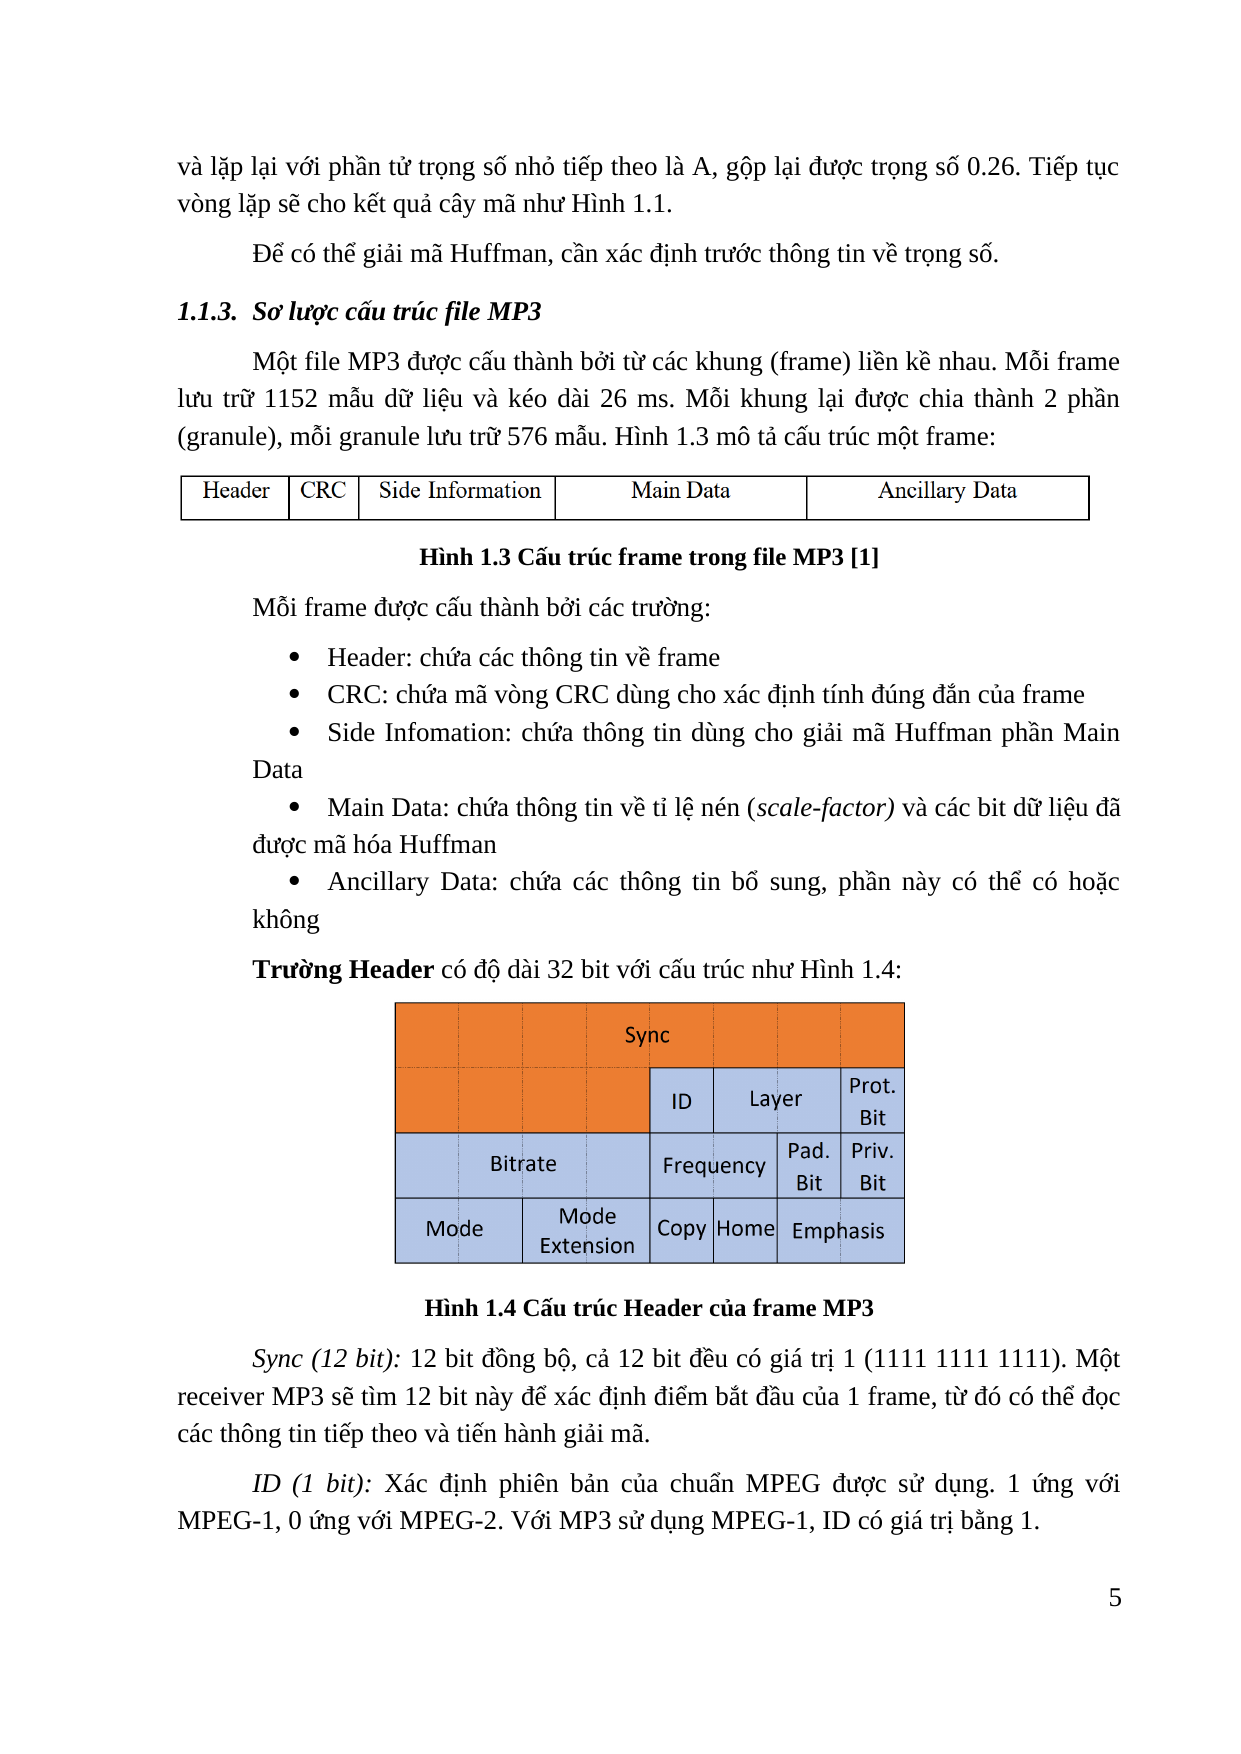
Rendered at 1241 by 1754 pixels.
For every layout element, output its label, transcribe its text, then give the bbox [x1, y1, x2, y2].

text Mỗi frame được cấu thành bởi các trường: [177, 591, 1122, 622]
subtitle Sơ lược cấu trúc file MP3 [177, 295, 1122, 326]
picture [177, 469, 1093, 524]
list CRC: chứa mã vòng CRC dùng cho xác định tính đúng đắn của frame [252, 679, 1122, 710]
text Một file MP3 được cấu thành bởi từ các khung (frame) liền kề nhau. Mỗi frame lưu trữ 1152 mẫu dữ liệu và kéo dài 26 ms. Mỗi khung lại được chia thành 2 phần (granule), mỗi granule lưu trữ 576 mẫu. Hình 1.3 mô tả cấu trúc một frame: [177, 345, 1122, 451]
text Để có thể giải mã Huffman, cần xác định trước thông tin về trọng số. [177, 237, 1122, 268]
text Sync (12 bit): 12 bit đồng bộ, cả 12 bit đều có giá trị 1 (1111 1111 1111). Một receiver MP3 sẽ tìm 12 bit này để xác định điểm bắt đầu của 1 frame, từ đó có thể đọc các thông tin tiếp theo và tiến hành giải mã. [177, 1342, 1122, 1448]
list Side Infomation: chứa thông tin dùng cho giải mã Huffman phần Main Data [252, 716, 1122, 785]
picture [393, 999, 905, 1265]
list Main Data: chứa thông tin về tỉ lệ nén (scale-factor) và các bit dữ liệu đã được mã hóa Huffman [252, 791, 1122, 859]
list Ancillary Data: chứa các thông tin bổ sung, phần này có thể có hoặc không [252, 866, 1122, 934]
text ID (1 bit): Xác định phiên bản của chuẩn MPEG được sử dụng. 1 ứng với MPEG-1, 0 ứng với MPEG-2. Với MP3 sử dụng MPEG-1, ID có giá trị bằng 1. [177, 1467, 1122, 1535]
list Header: chứa các thông tin về frame [252, 641, 1122, 672]
text Trường Header có độ dài 32 bit với cấu trúc như Hình 1.4: [177, 953, 1122, 984]
